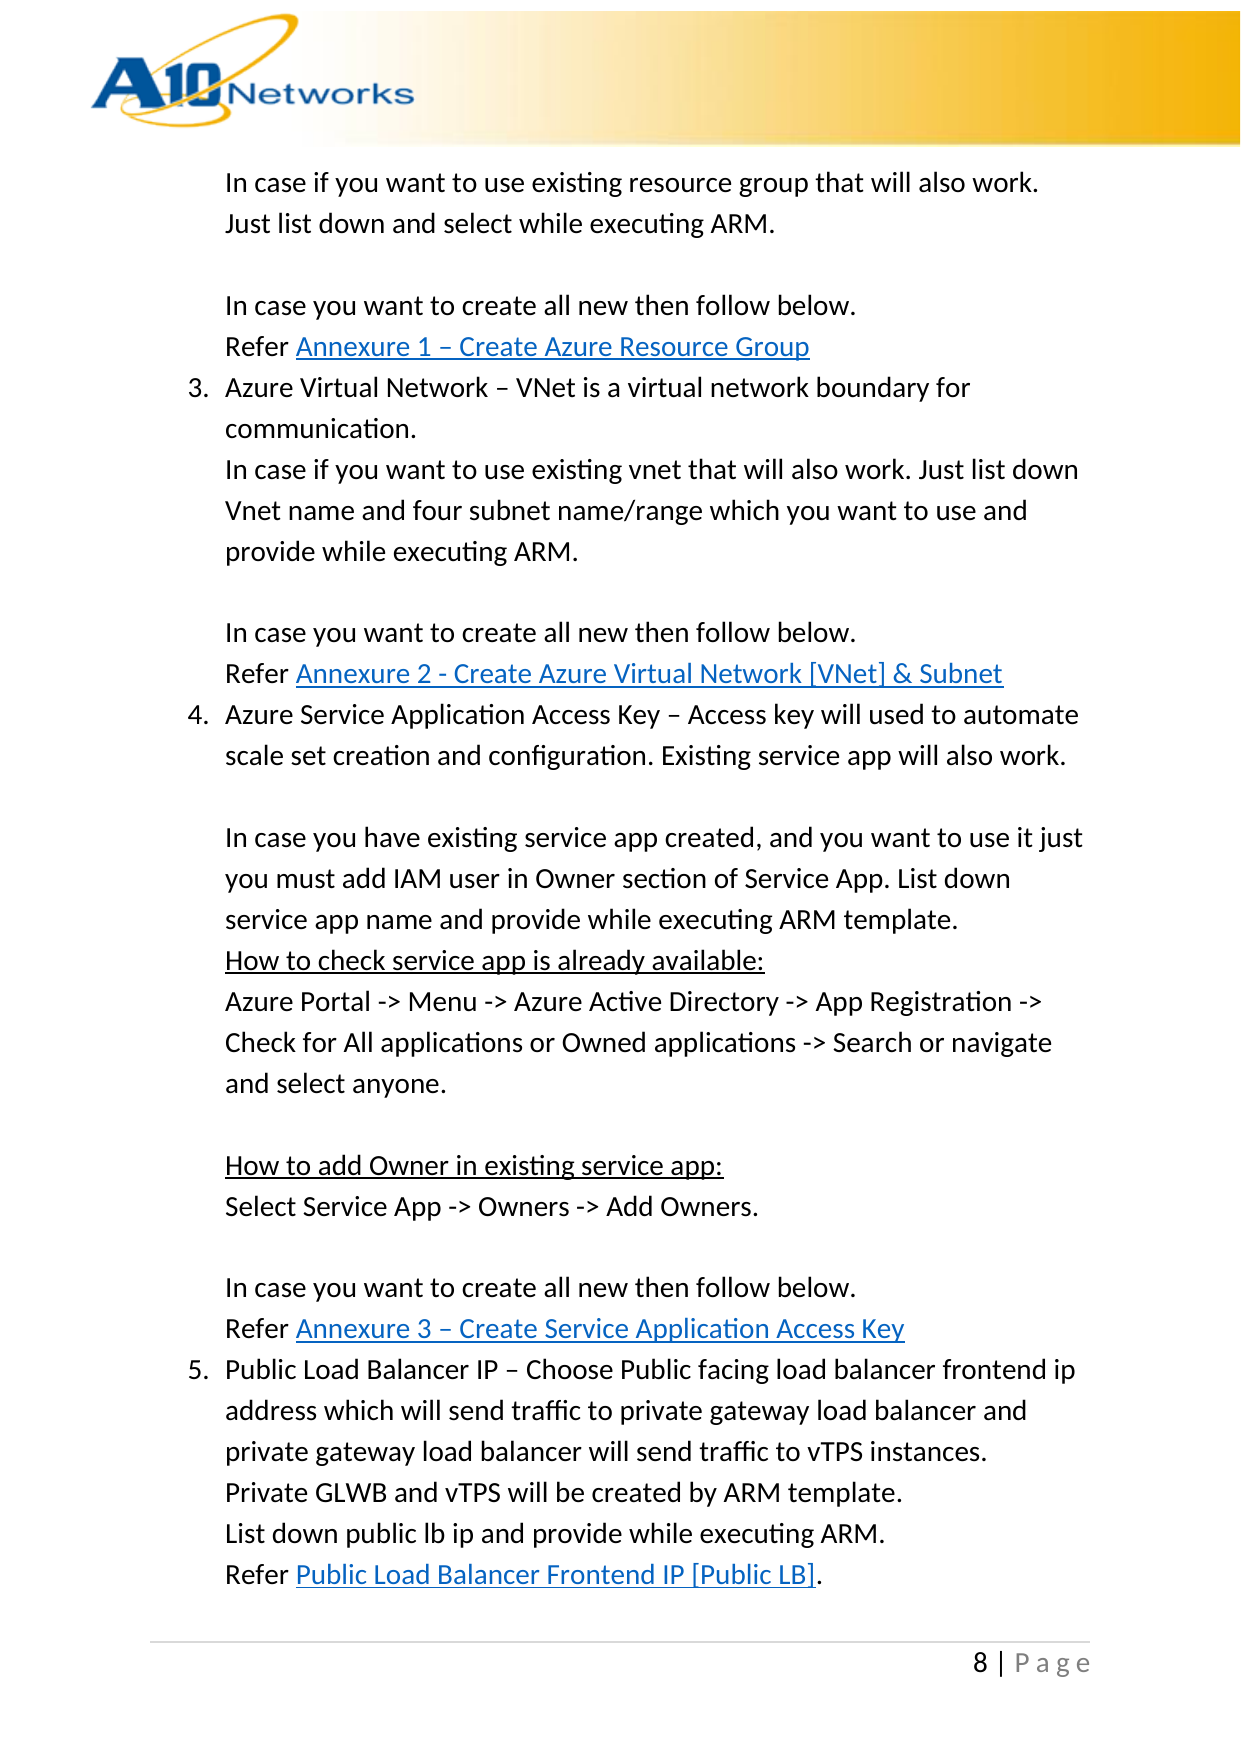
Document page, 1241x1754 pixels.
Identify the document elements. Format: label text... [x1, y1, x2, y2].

list Refer Annexure 2 - Create Azure Virtual Network [VNet] & Subnet [225, 656, 1090, 691]
picture [0, 11, 1241, 147]
list List down public lb ip and provide while executing ARM. [225, 1515, 1090, 1551]
list In case you have existing service app created, and you want to use it just you must add IAM user in Owner section of Service App. List down service app name and provide while executing ARM template. [225, 819, 1090, 937]
list Azure Service Application Access Key – Access key will used to automate scale set creation and configuration. Existing service app will also work. [187, 696, 1090, 773]
list In case you want to create all new then follow below. [225, 1269, 1090, 1305]
list Select Service App -> Owners -> Add Owners. [225, 1188, 1090, 1223]
list In case you want to create all new then follow below. [225, 614, 1090, 650]
list In case if you want to use existing resource group that will also work. Just list down and select while executing ARM. [225, 164, 1090, 241]
list Private GLWB and vTPS will be created by ARM template. [225, 1474, 1090, 1510]
list How to add Owner in existing service app: [225, 1147, 1090, 1182]
list Refer Annexure 1 – Create Azure Resource Group [225, 328, 1090, 364]
list How to check service app is already available: [225, 942, 1090, 978]
list Refer Annexure 3 – Create Service Application Access Key [225, 1311, 1090, 1346]
list In case if you want to use existing vnet that will also work. Just list down Vnet name and four subnet name/range which you want to use and provide while executing ARM. [225, 451, 1090, 568]
list In case you want to create all new then follow below. [225, 287, 1090, 323]
list Public Load Balancer IP – Choose Public facing load balancer frontend ip address which will send traffic to private gateway load balancer and private gateway load balancer will send traffic to vTPS instances. [187, 1351, 1090, 1469]
list Azure Virtual Network – VNet is a virtual network boundary for communication. [187, 369, 1090, 446]
list Refer Public Load Balancer Frontend IP [Public LB]. [225, 1556, 1090, 1592]
list Azure Portal -> Menu -> Azure Active Directory -> App Registration -> Check for All applications or Owned applications -> Search or navigate and select anyone. [225, 983, 1090, 1101]
